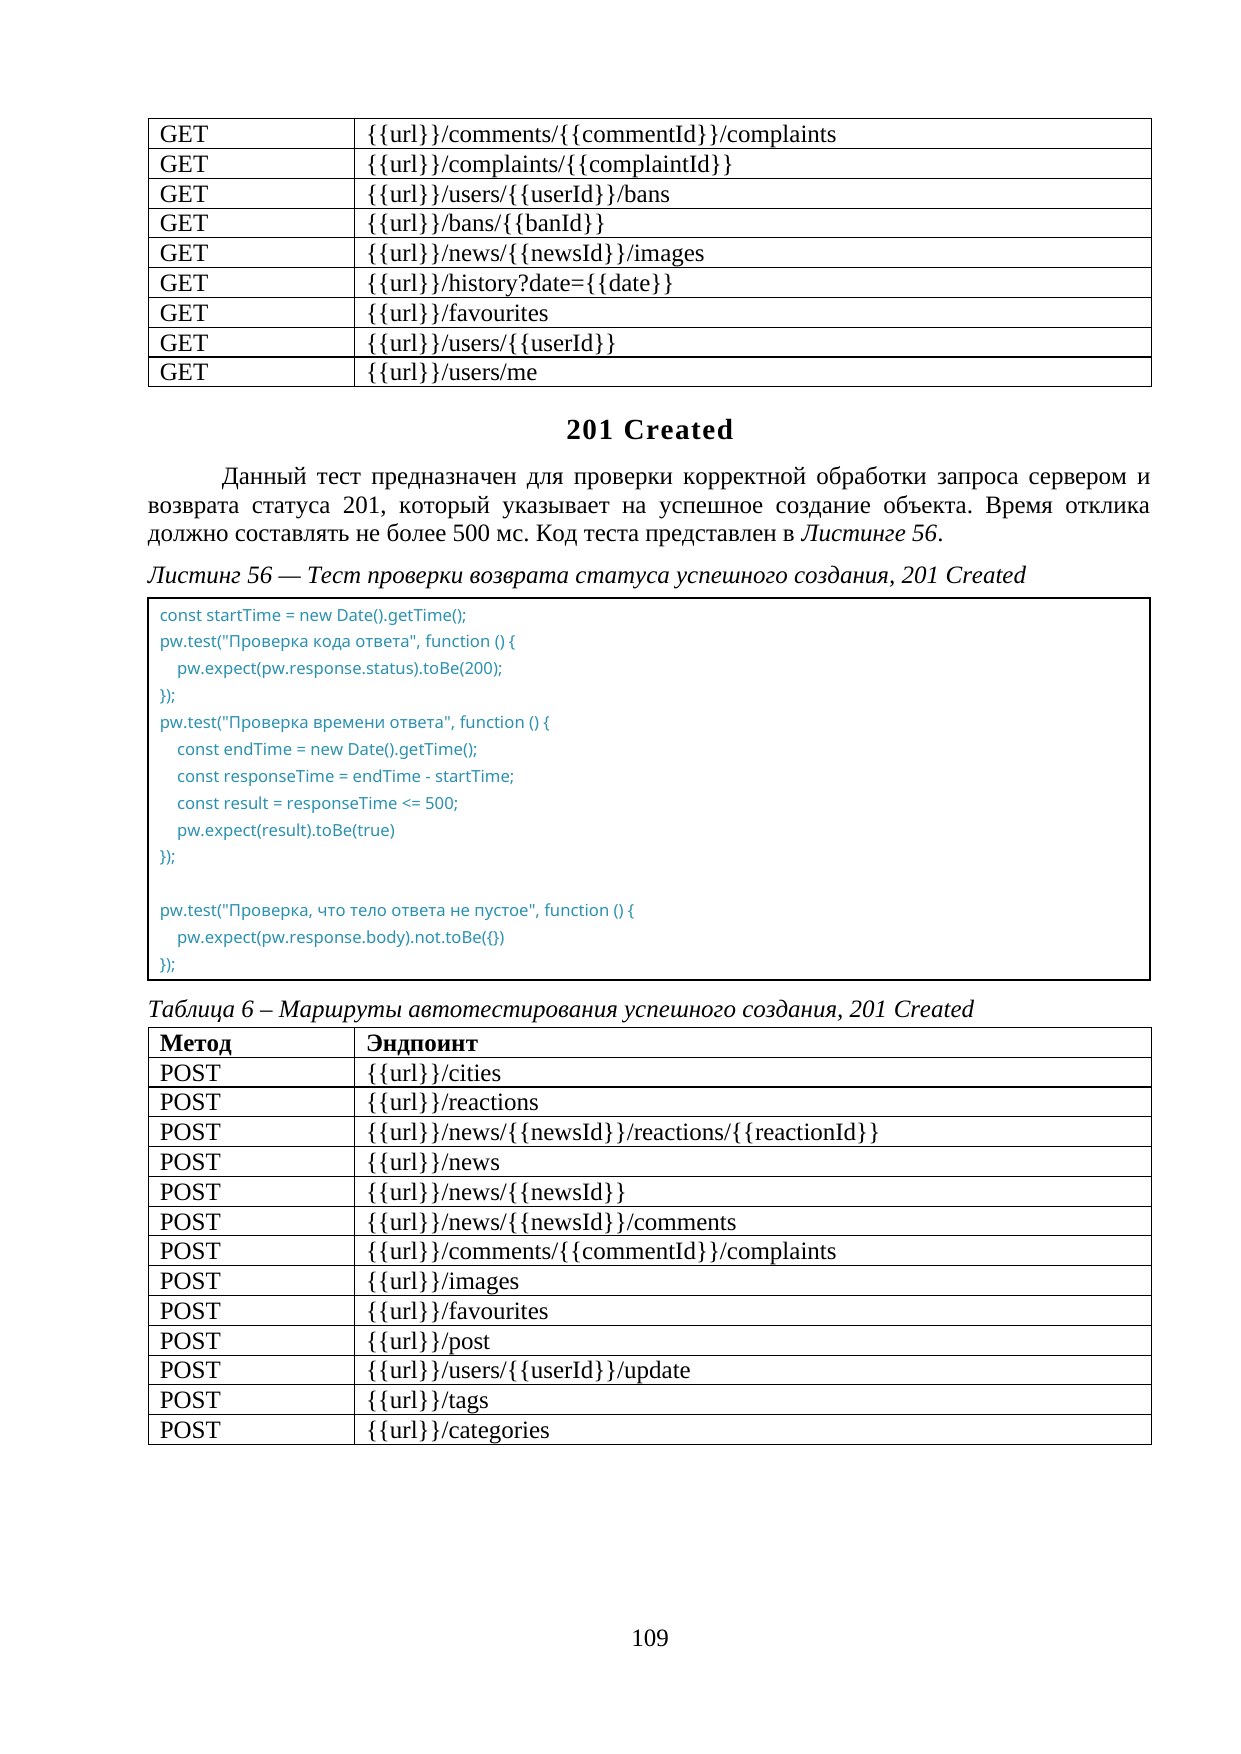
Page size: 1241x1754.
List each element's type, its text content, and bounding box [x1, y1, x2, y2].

table_cell {{url}}/users/{{userId}}/bans [355, 179, 1151, 207]
table_cell GET [149, 298, 354, 327]
table_cell GET [149, 328, 354, 356]
table_cell {{url}}/cities [355, 1058, 1151, 1086]
table_cell POST [149, 1326, 354, 1354]
table_cell POST [149, 1088, 354, 1116]
table_cell GET [149, 209, 354, 237]
table_cell {{url}}/reactions [355, 1088, 1151, 1116]
table_cell POST [149, 1266, 354, 1295]
table_cell {{url}}/news/{{newsId}}/reactions/{{reactionId}} [355, 1117, 1151, 1146]
table_cell POST [149, 1058, 354, 1086]
table_cell {{url}}/news/{{newsId}}/images [355, 238, 1151, 267]
table_cell {{url}}/bans/{{banId}} [355, 209, 1151, 237]
table_header const startTime = new Date().getTime(); pw.test("Проверка кода ответа", function () { pw.expect(pw.response.status).toBe(200); }); pw.test("Проверка времени ответа", function () { const endTime = new Date().getTime(); const responseTime = endTime - startTime; const result = responseTime <= 500; pw.expect(result).toBe(true) }); pw.test("Проверка, что тело ответа не пустое", function () { pw.expect(pw.response.body).not.toBe({}) }); [149, 599, 1149, 979]
table_cell POST [149, 1236, 354, 1265]
table_cell {{url}}/news/{{newsId}} [355, 1177, 1151, 1206]
table_cell GET [149, 119, 354, 148]
table_cell {{url}}/users/{{userId}}/update [355, 1356, 1151, 1384]
table_cell {{url}}/users/me [355, 358, 1151, 386]
table_cell GET [149, 268, 354, 297]
list Листинг 56 — Тест проверки возврата статуса успешного создания, 201 Created [148, 560, 1152, 588]
table_cell GET [149, 358, 354, 386]
table_cell POST [149, 1177, 354, 1206]
subtitle 201 Created [148, 412, 1152, 446]
text Данный тест предназначен для проверки корректной обработки запроса сервером и возврата статуса 201, который указывает на успешное создание объекта. Время отклика должно составлять не более 500 мс. Код теста представлен в Листинге 56. [148, 461, 1152, 547]
table_cell {{url}}/comments/{{commentId}}/complaints [355, 1236, 1151, 1265]
table_cell {{url}}/history?date={{date}} [355, 268, 1151, 297]
table_cell POST [149, 1296, 354, 1325]
table_cell {{url}}/categories [355, 1415, 1151, 1444]
table_cell POST [149, 1415, 354, 1444]
table_cell {{url}}/complaints/{{complaintId}} [355, 149, 1151, 178]
table_cell {{url}}/comments/{{commentId}}/complaints [355, 119, 1151, 148]
table_cell POST [149, 1117, 354, 1146]
table_header Метод [149, 1028, 354, 1057]
table_cell {{url}}/favourites [355, 1296, 1151, 1325]
table_cell {{url}}/news/{{newsId}}/comments [355, 1207, 1151, 1235]
table_cell GET [149, 149, 354, 178]
table_cell POST [149, 1356, 354, 1384]
table_cell GET [149, 238, 354, 267]
table_cell {{url}}/users/{{userId}} [355, 328, 1151, 356]
list Таблица 6 – Маршруты автотестирования успешного создания, 201 Created [148, 994, 1152, 1023]
table_cell {{url}}/news [355, 1147, 1151, 1176]
table_cell {{url}}/favourites [355, 298, 1151, 327]
table_cell {{url}}/images [355, 1266, 1151, 1295]
table_cell GET [149, 179, 354, 207]
table_cell {{url}}/post [355, 1326, 1151, 1354]
table_header Эндпоинт [355, 1028, 1151, 1057]
table_cell POST [149, 1385, 354, 1414]
table_cell {{url}}/tags [355, 1385, 1151, 1414]
table_cell POST [149, 1147, 354, 1176]
table_cell POST [149, 1207, 354, 1235]
